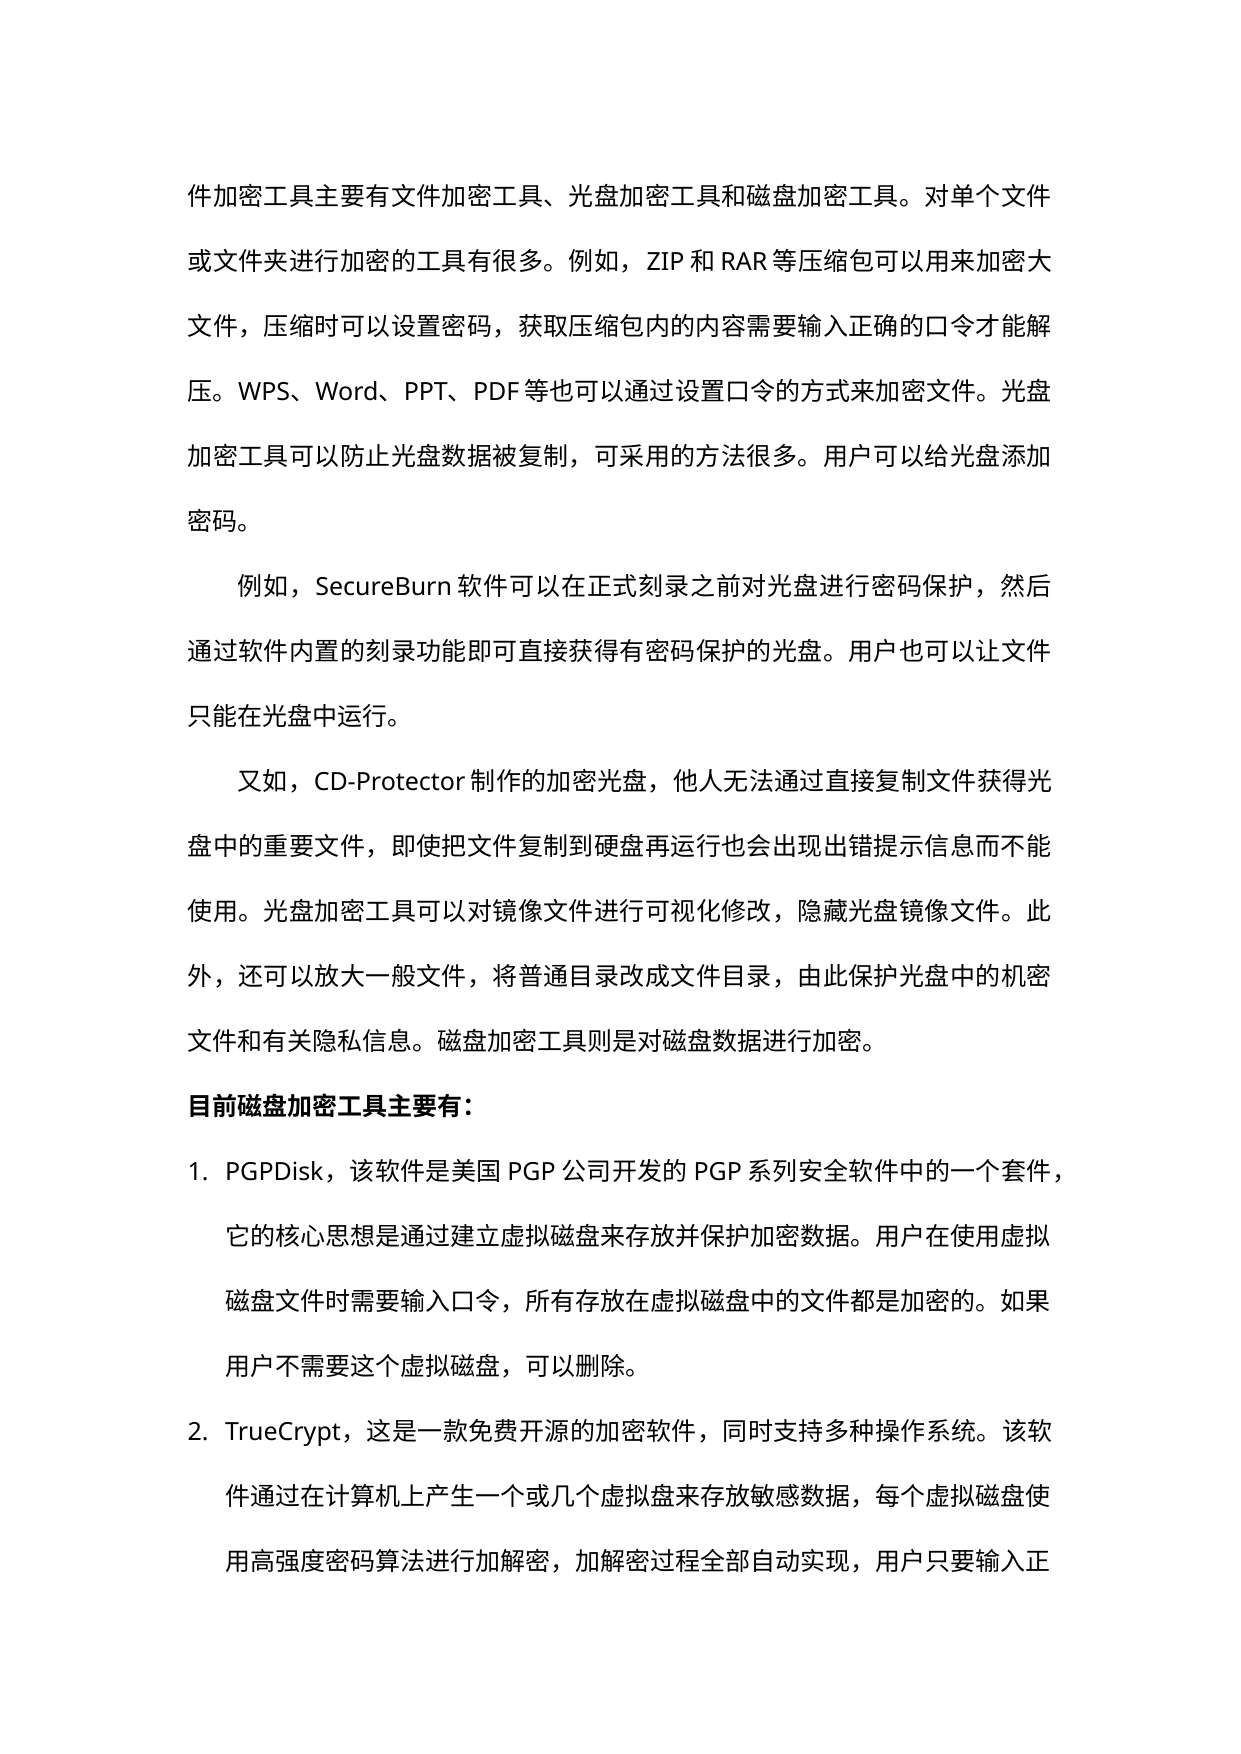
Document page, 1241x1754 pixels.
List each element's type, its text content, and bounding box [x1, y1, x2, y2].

list PGPDisk，该软件是美国PGP公司开发的PGP系列安全软件中的一个套件，它的核心思想是通过建立虚拟磁盘来存放并保护加密数据。用户在使用虚拟磁盘文件时需要输入口令，所有存放在虚拟磁盘中的文件都是加密的。如果用户不需要这个虚拟磁盘，可以删除。 [187, 1137, 1053, 1397]
text 目前磁盘加密工具主要有： [187, 1072, 1053, 1137]
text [187, 162, 1053, 552]
text 例如，SecureBurn软件可以在正式刻录之前对光盘进行密码保护，然后通过软件内置的刻录功能即可直接获得有密码保护的光盘。用户也可以让文件只能在光盘中运行。 [187, 552, 1053, 747]
text 又如，CD-Protector制作的加密光盘，他人无法通过直接复制文件获得光盘中的重要文件，即使把文件复制到硬盘再运行也会出现出错提示信息而不能使用。光盘加密工具可以对镜像文件进行可视化修改，隐藏光盘镜像文件。此外，还可以放大一般文件，将普通目录改成文件目录，由此保护光盘中的机密文件和有关隐私信息。磁盘加密工具则是对磁盘数据进行加密。 [187, 747, 1053, 1072]
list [187, 1397, 1053, 1592]
